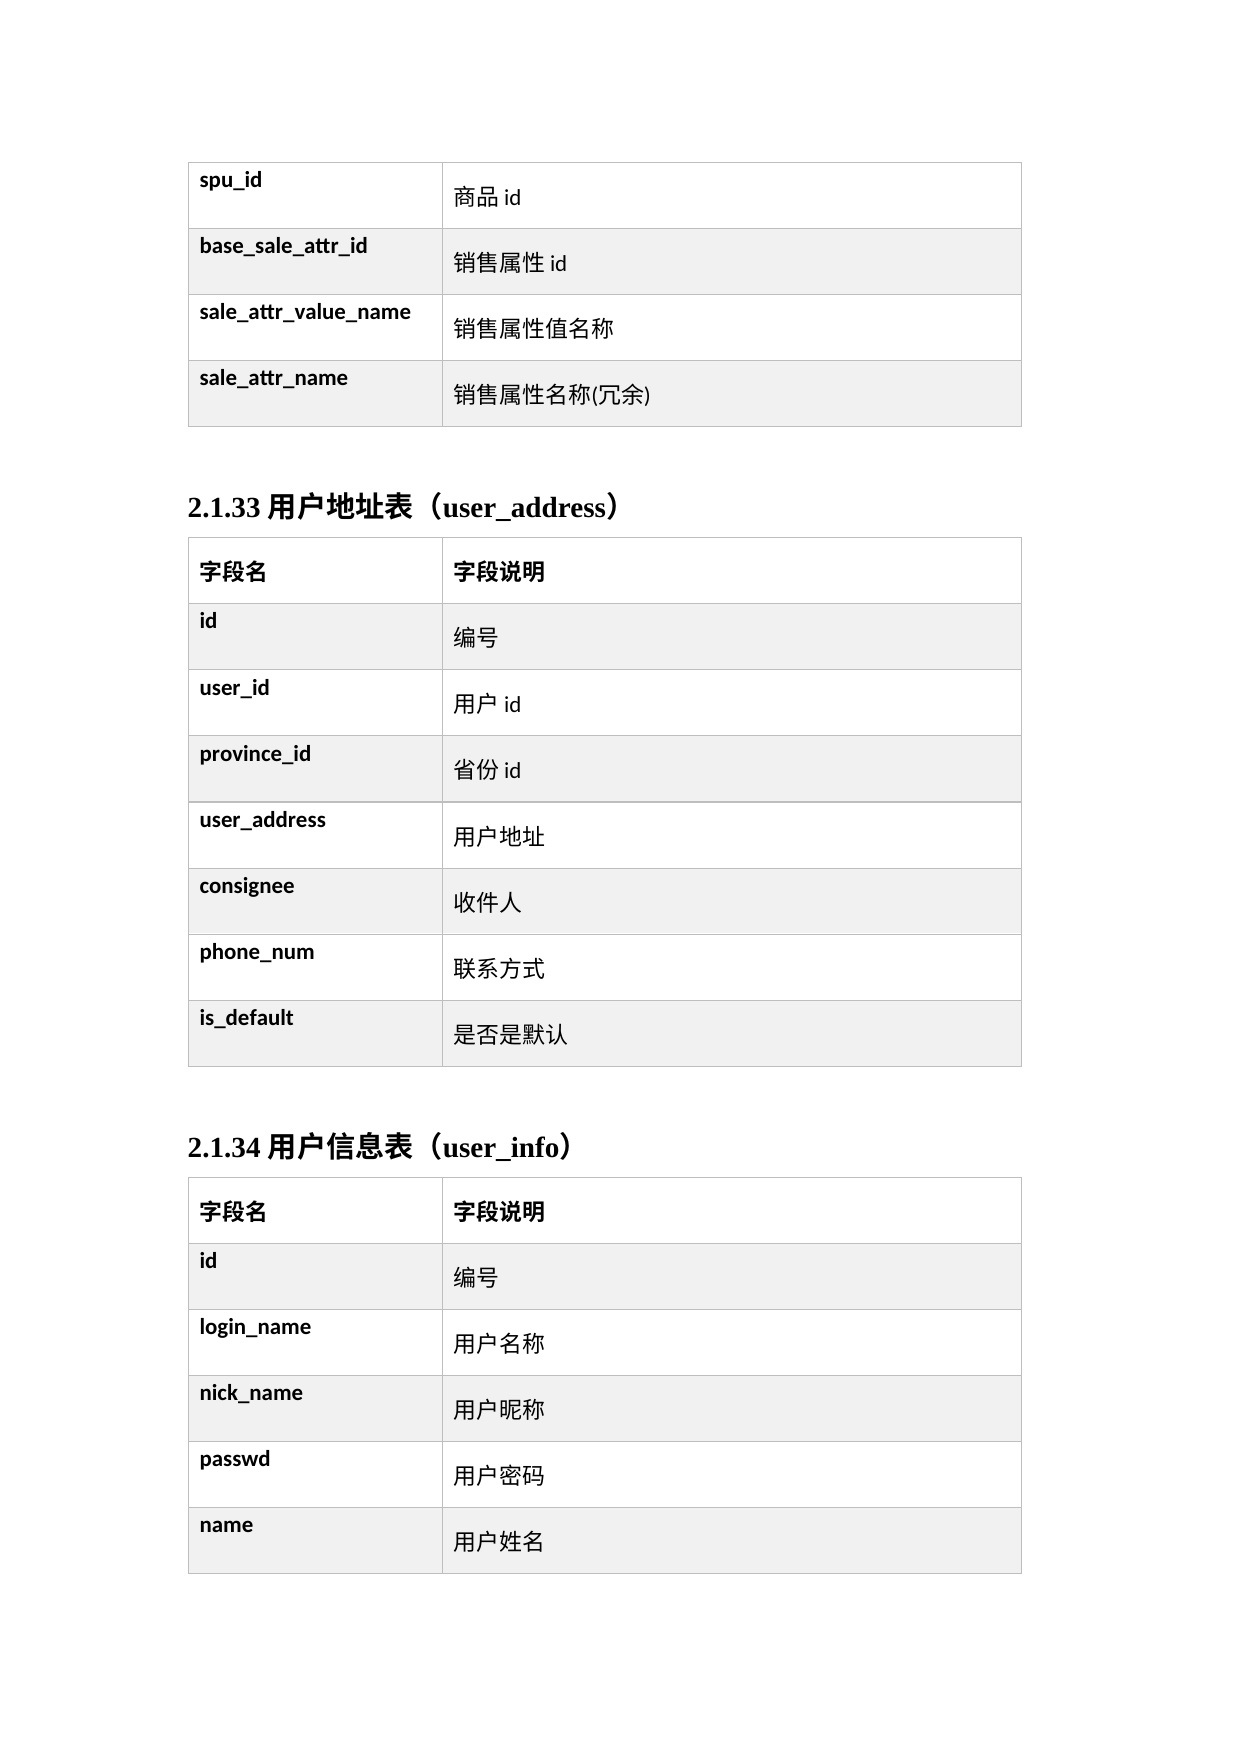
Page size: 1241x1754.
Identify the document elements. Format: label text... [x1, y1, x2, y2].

table_header 字段说明 [443, 1178, 1021, 1243]
table_cell province_id [189, 736, 442, 801]
table_cell 用户名称 [443, 1310, 1021, 1375]
table_cell 销售属性id [443, 229, 1021, 294]
table_cell id [189, 1244, 442, 1309]
table_header 字段名 [189, 1178, 442, 1243]
table_cell 用户id [443, 670, 1021, 735]
table_cell 销售属性值名称 [443, 295, 1021, 360]
table_cell 用户地址 [443, 803, 1021, 867]
table_cell id [189, 604, 442, 669]
table_cell 收件人 [443, 869, 1021, 933]
table_cell sale_attr_name [189, 361, 442, 426]
table_cell 编号 [443, 1244, 1021, 1309]
table_cell spu_id [189, 163, 442, 228]
table_header 字段说明 [443, 538, 1021, 603]
table_cell 编号 [443, 604, 1021, 669]
subtitle 2.1.34 用户信息表（user_info） [187, 1112, 1053, 1177]
table_cell 用户密码 [443, 1442, 1021, 1507]
table_cell user_id [189, 670, 442, 735]
table_cell 商品id [443, 163, 1021, 228]
table_cell is_default [189, 1001, 442, 1066]
table_cell 是否是默认 [443, 1001, 1021, 1066]
table_cell 联系方式 [443, 935, 1021, 999]
table_cell nick_name [189, 1376, 442, 1441]
table_cell sale_attr_value_name [189, 295, 442, 360]
table_cell 省份id [443, 736, 1021, 801]
table_cell 用户昵称 [443, 1376, 1021, 1441]
table_cell user_address [189, 803, 442, 867]
table_header 字段名 [189, 538, 442, 603]
table_cell base_sale_attr_id [189, 229, 442, 294]
table_cell login_name [189, 1310, 442, 1375]
table_cell passwd [189, 1442, 442, 1507]
subtitle 2.1.33 用户地址表（user_address） [187, 472, 1053, 537]
table_cell name [189, 1508, 442, 1573]
table_cell phone_num [189, 935, 442, 999]
table_cell 用户姓名 [443, 1508, 1021, 1573]
table_cell consignee [189, 869, 442, 933]
table_cell 销售属性名称(冗余) [443, 361, 1021, 426]
